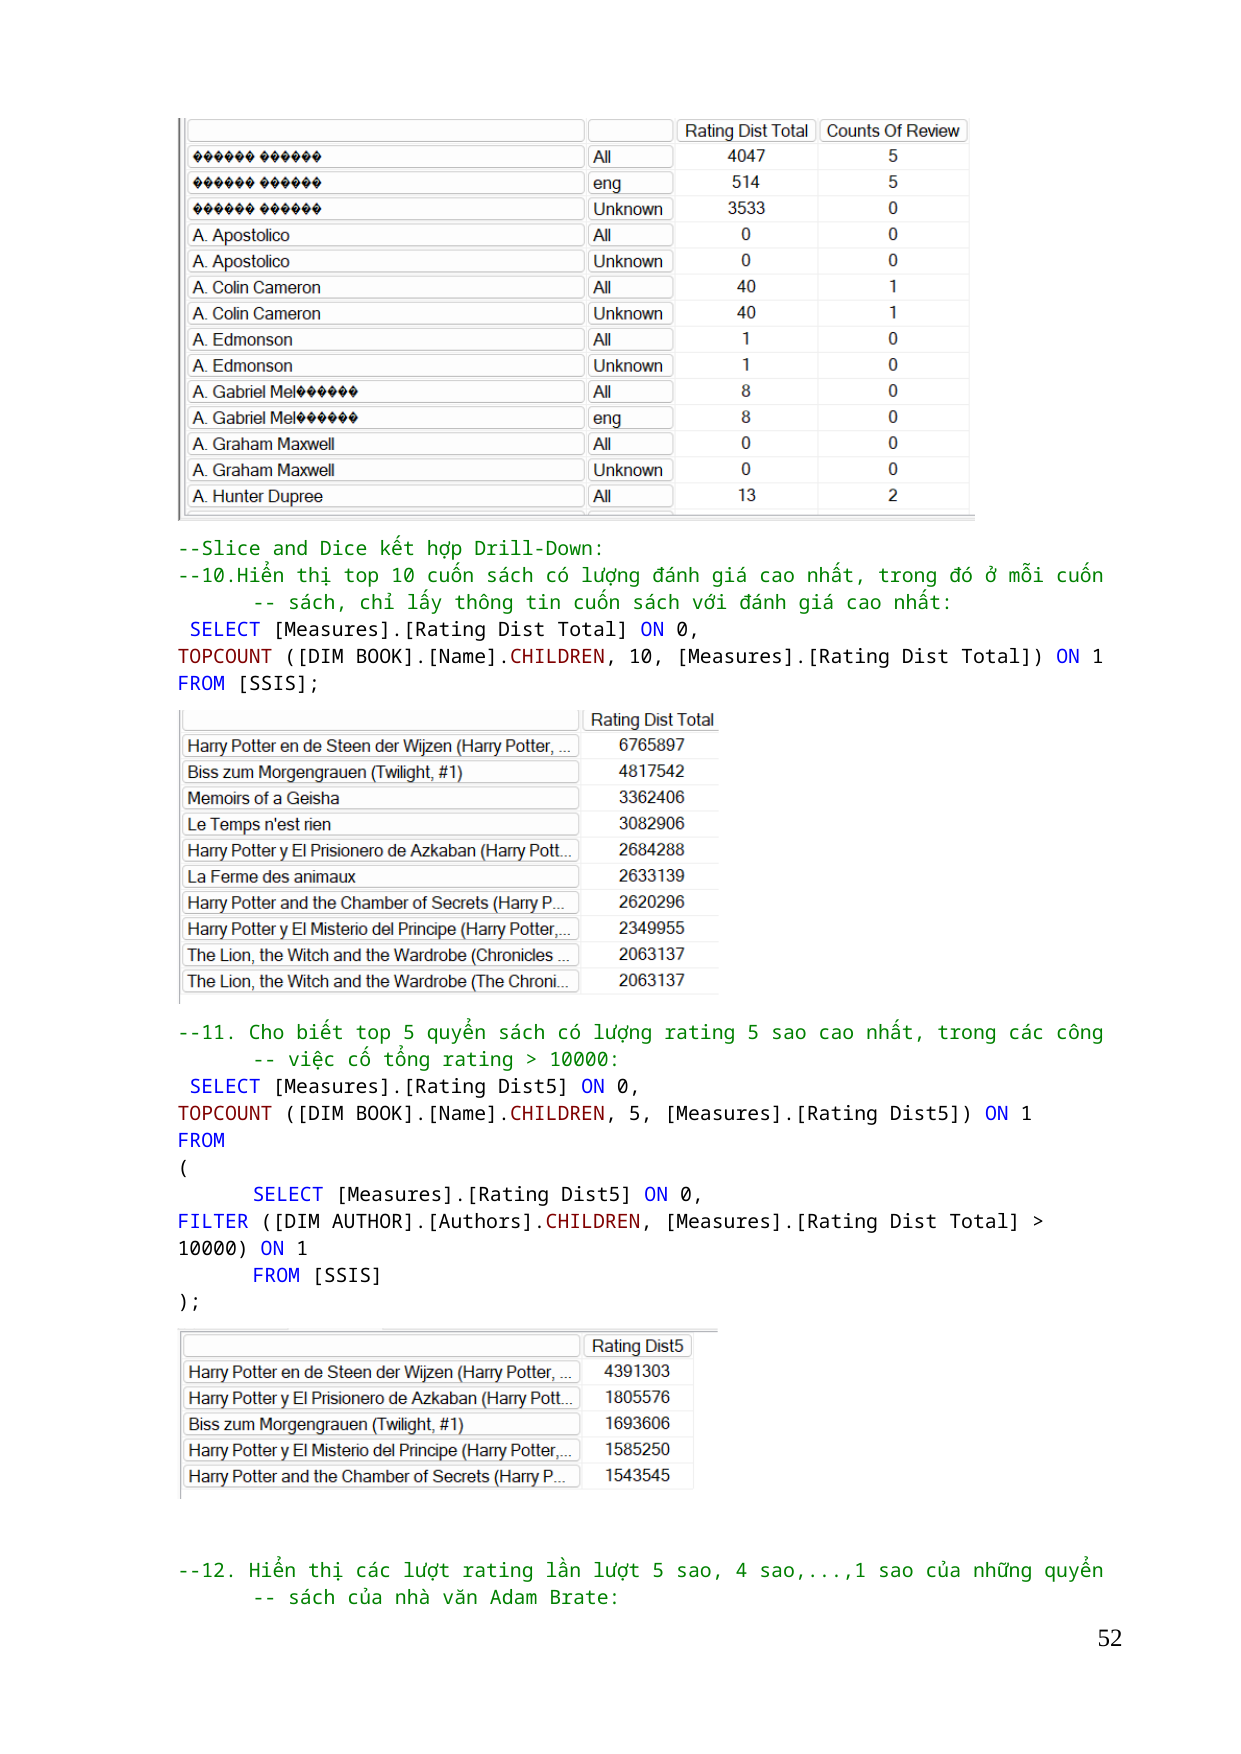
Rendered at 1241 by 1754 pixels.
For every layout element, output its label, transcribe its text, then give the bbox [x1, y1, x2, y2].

text --Slice and Dice kết hợp Drill-Down: [177, 534, 1122, 562]
text --10.Hiển thị top 10 cuốn sách có lượng đánh giá cao nhất, trong đó ở mỗi cuốn [177, 562, 1122, 588]
picture [177, 118, 975, 521]
text TOPCOUNT ([DIM BOOK].[Name].CHILDREN, 10, [Measures].[Rating Dist Total]) ON 1 [177, 642, 1122, 669]
text FILTER ([DIM AUTHOR].[Authors].CHILDREN, [Measures].[Rating Dist Total] > 10000) ON 1 [177, 1207, 1122, 1261]
text FROM [SSIS] [177, 1261, 1122, 1288]
text -- việc cố tổng rating > 10000: [177, 1045, 1122, 1072]
text ); [177, 1288, 1122, 1315]
text ( [177, 1153, 1122, 1180]
text TOPCOUNT ([DIM BOOK].[Name].CHILDREN, 5, [Measures].[Rating Dist5]) ON 1 [177, 1099, 1122, 1126]
text --11. Cho biết top 5 quyển sách có lượng rating 5 sao cao nhất, trong các công [177, 1018, 1122, 1045]
text SELECT [Measures].[Rating Dist5] ON 0, [177, 1072, 1122, 1099]
text -- sách của nhà văn Adam Brate: [177, 1583, 1122, 1611]
text SELECT [Measures].[Rating Dist5] ON 0, [177, 1180, 1122, 1207]
picture [177, 710, 719, 1004]
text SELECT [Measures].[Rating Dist Total] ON 0, [177, 616, 1122, 642]
picture [177, 1328, 718, 1499]
text -- sách, chỉ lấy thông tin cuốn sách với đánh giá cao nhất: [177, 588, 1122, 616]
text FROM [177, 1126, 1122, 1153]
text FROM [SSIS]; [177, 669, 1122, 696]
text --12. Hiển thị các lượt rating lần lượt 5 sao, 4 sao,...,1 sao của những quyển [177, 1557, 1122, 1583]
